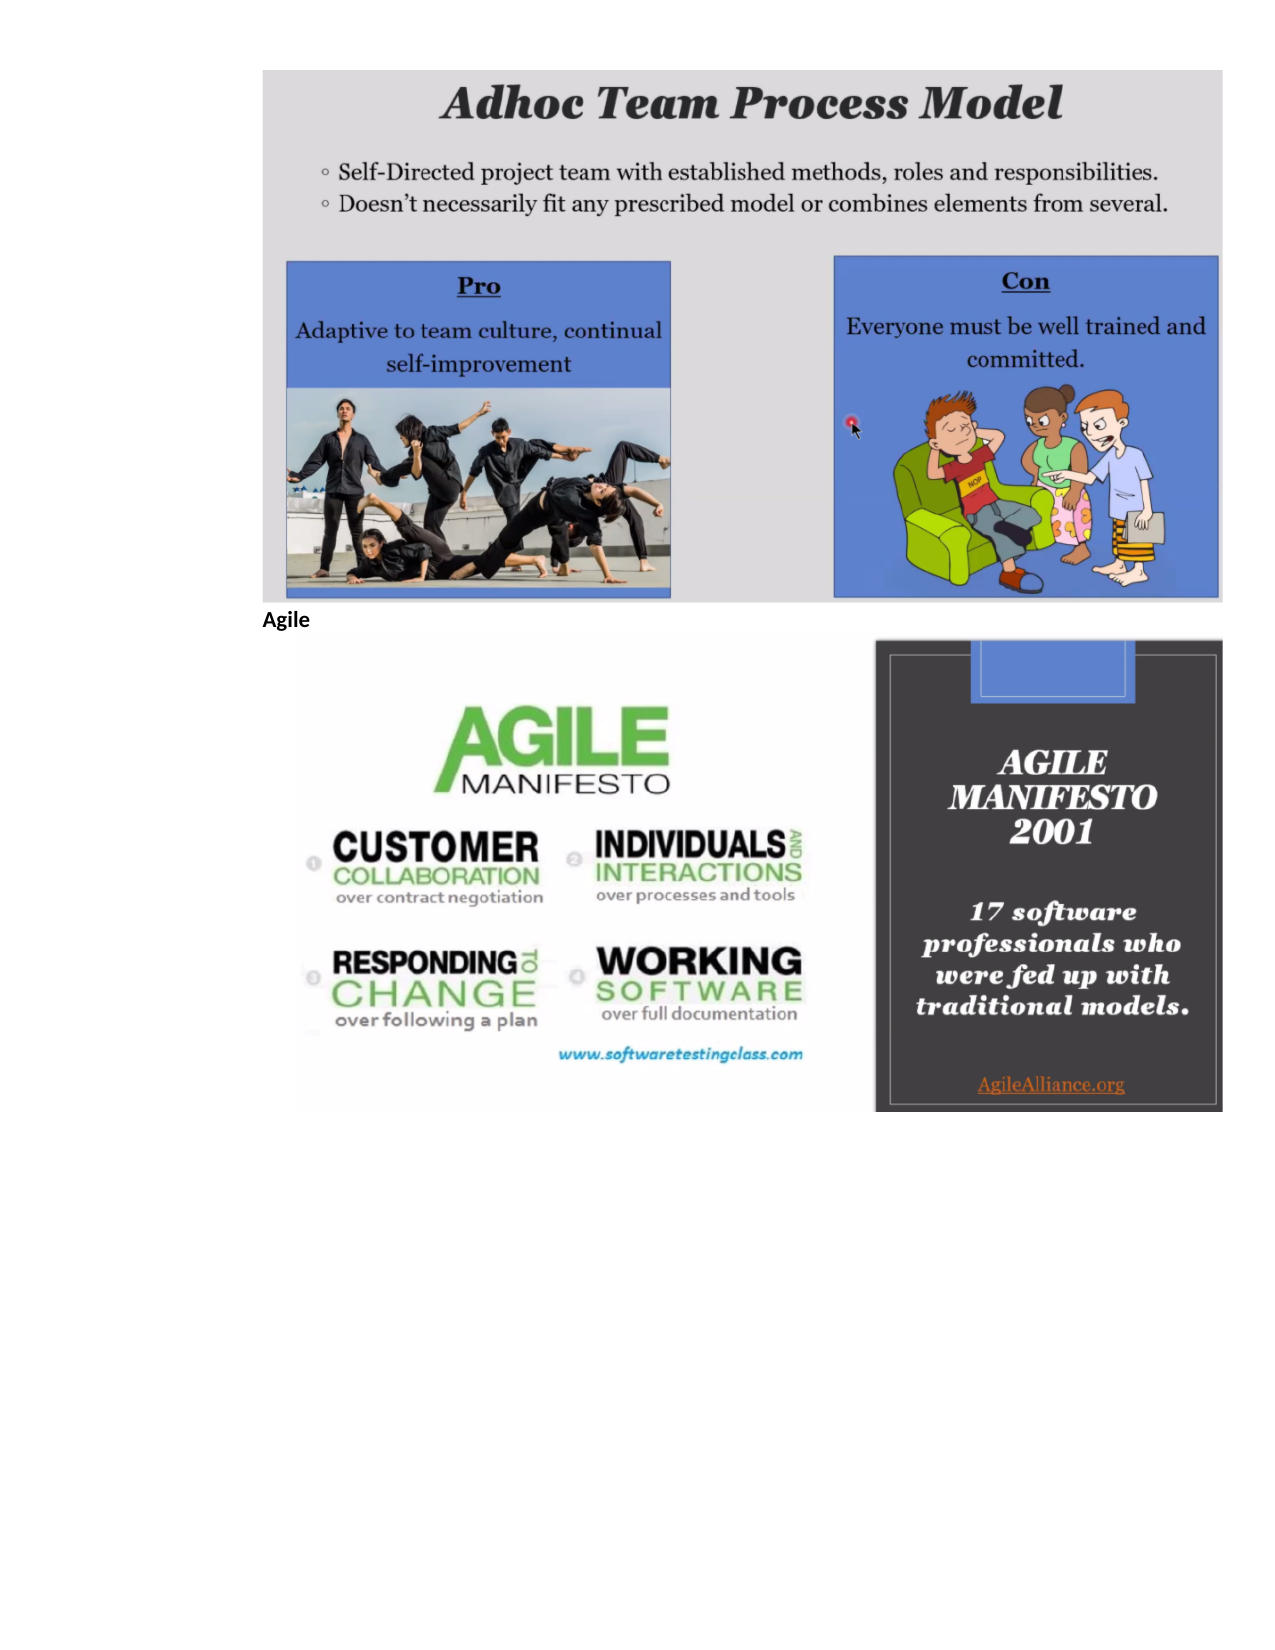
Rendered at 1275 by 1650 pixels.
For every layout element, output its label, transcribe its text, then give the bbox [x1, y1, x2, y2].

picture [262, 70, 1223, 603]
list Agile [262, 605, 1098, 632]
picture [262, 632, 1223, 1112]
